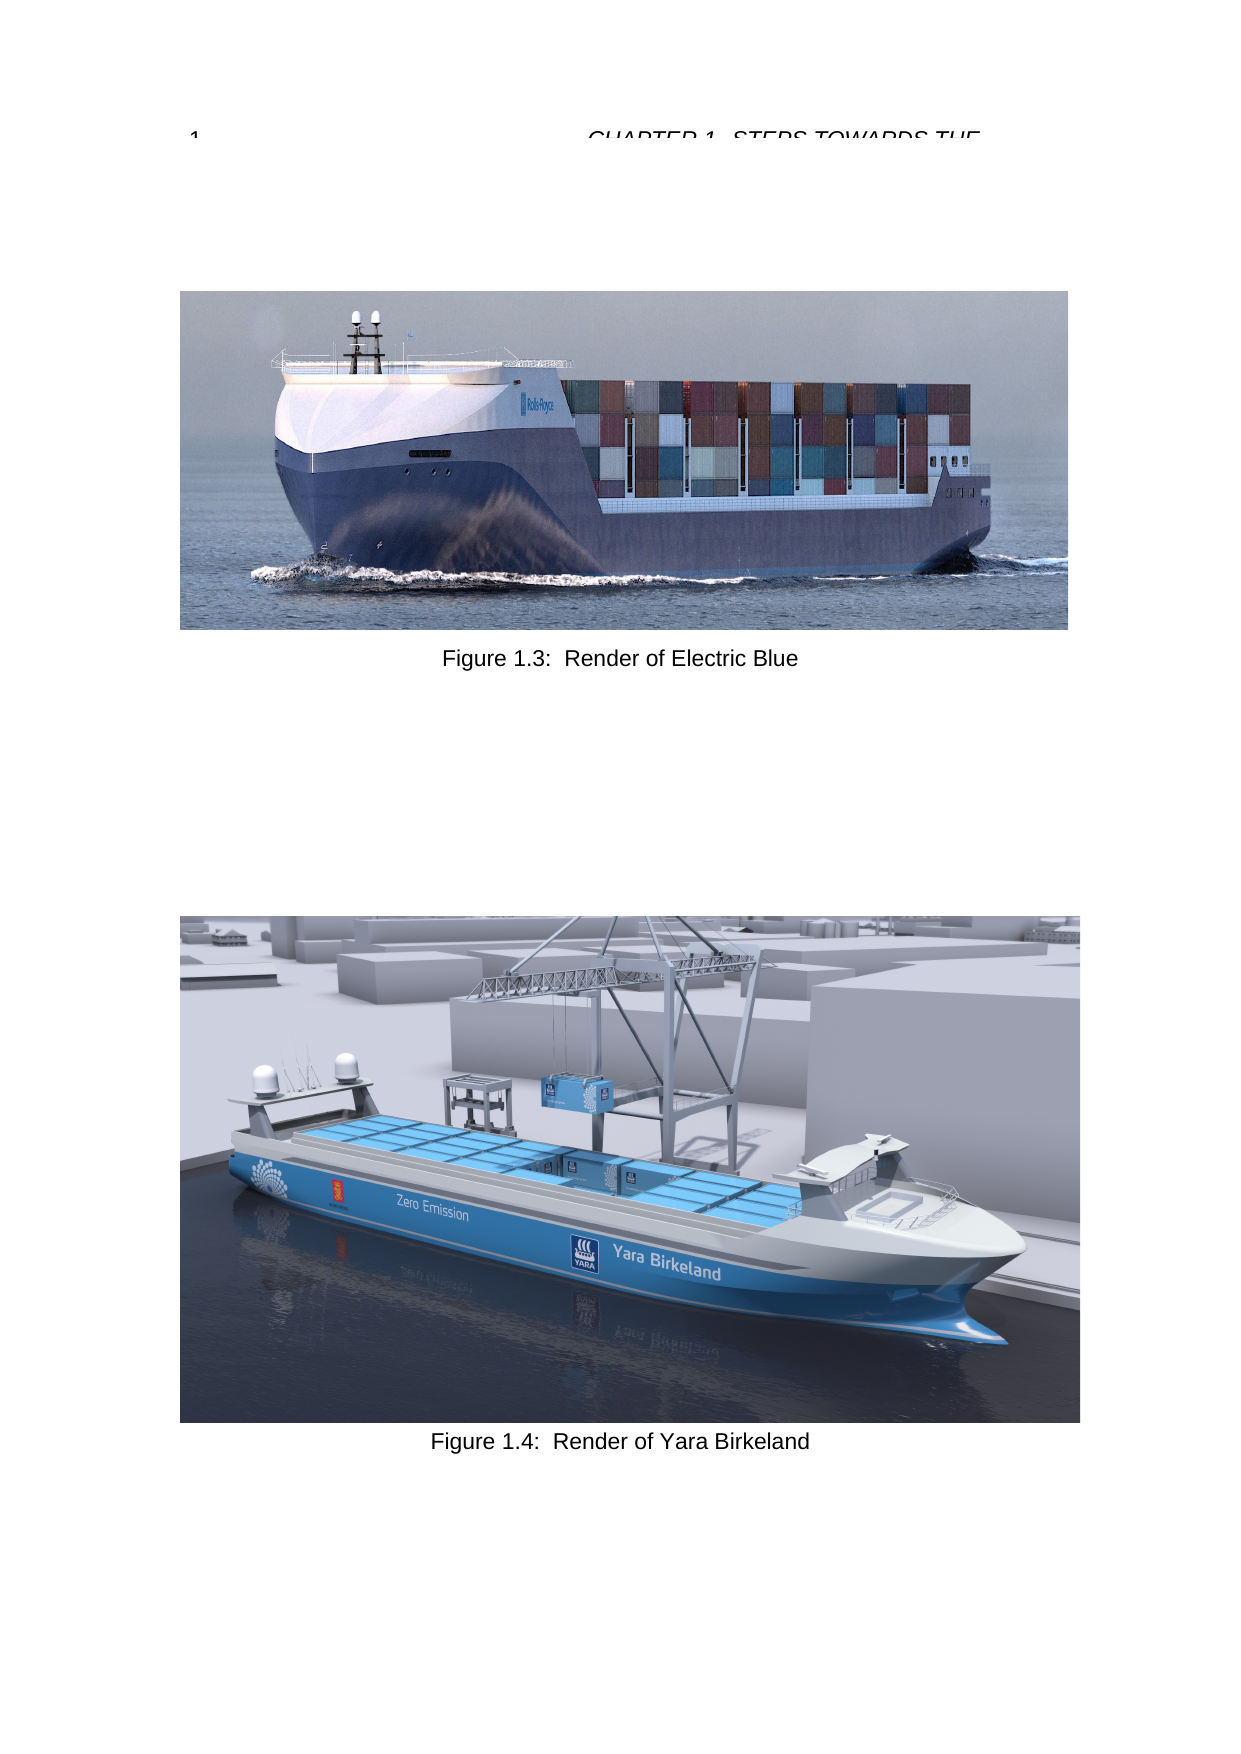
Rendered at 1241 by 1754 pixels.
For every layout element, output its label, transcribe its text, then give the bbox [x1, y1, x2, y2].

text Figure 1.3: Render of Electric Blue [355, 645, 885, 672]
picture [180, 916, 1080, 1423]
picture [180, 291, 1069, 630]
text Figure 1.4: Render of Yara Birkeland [355, 1423, 885, 1454]
